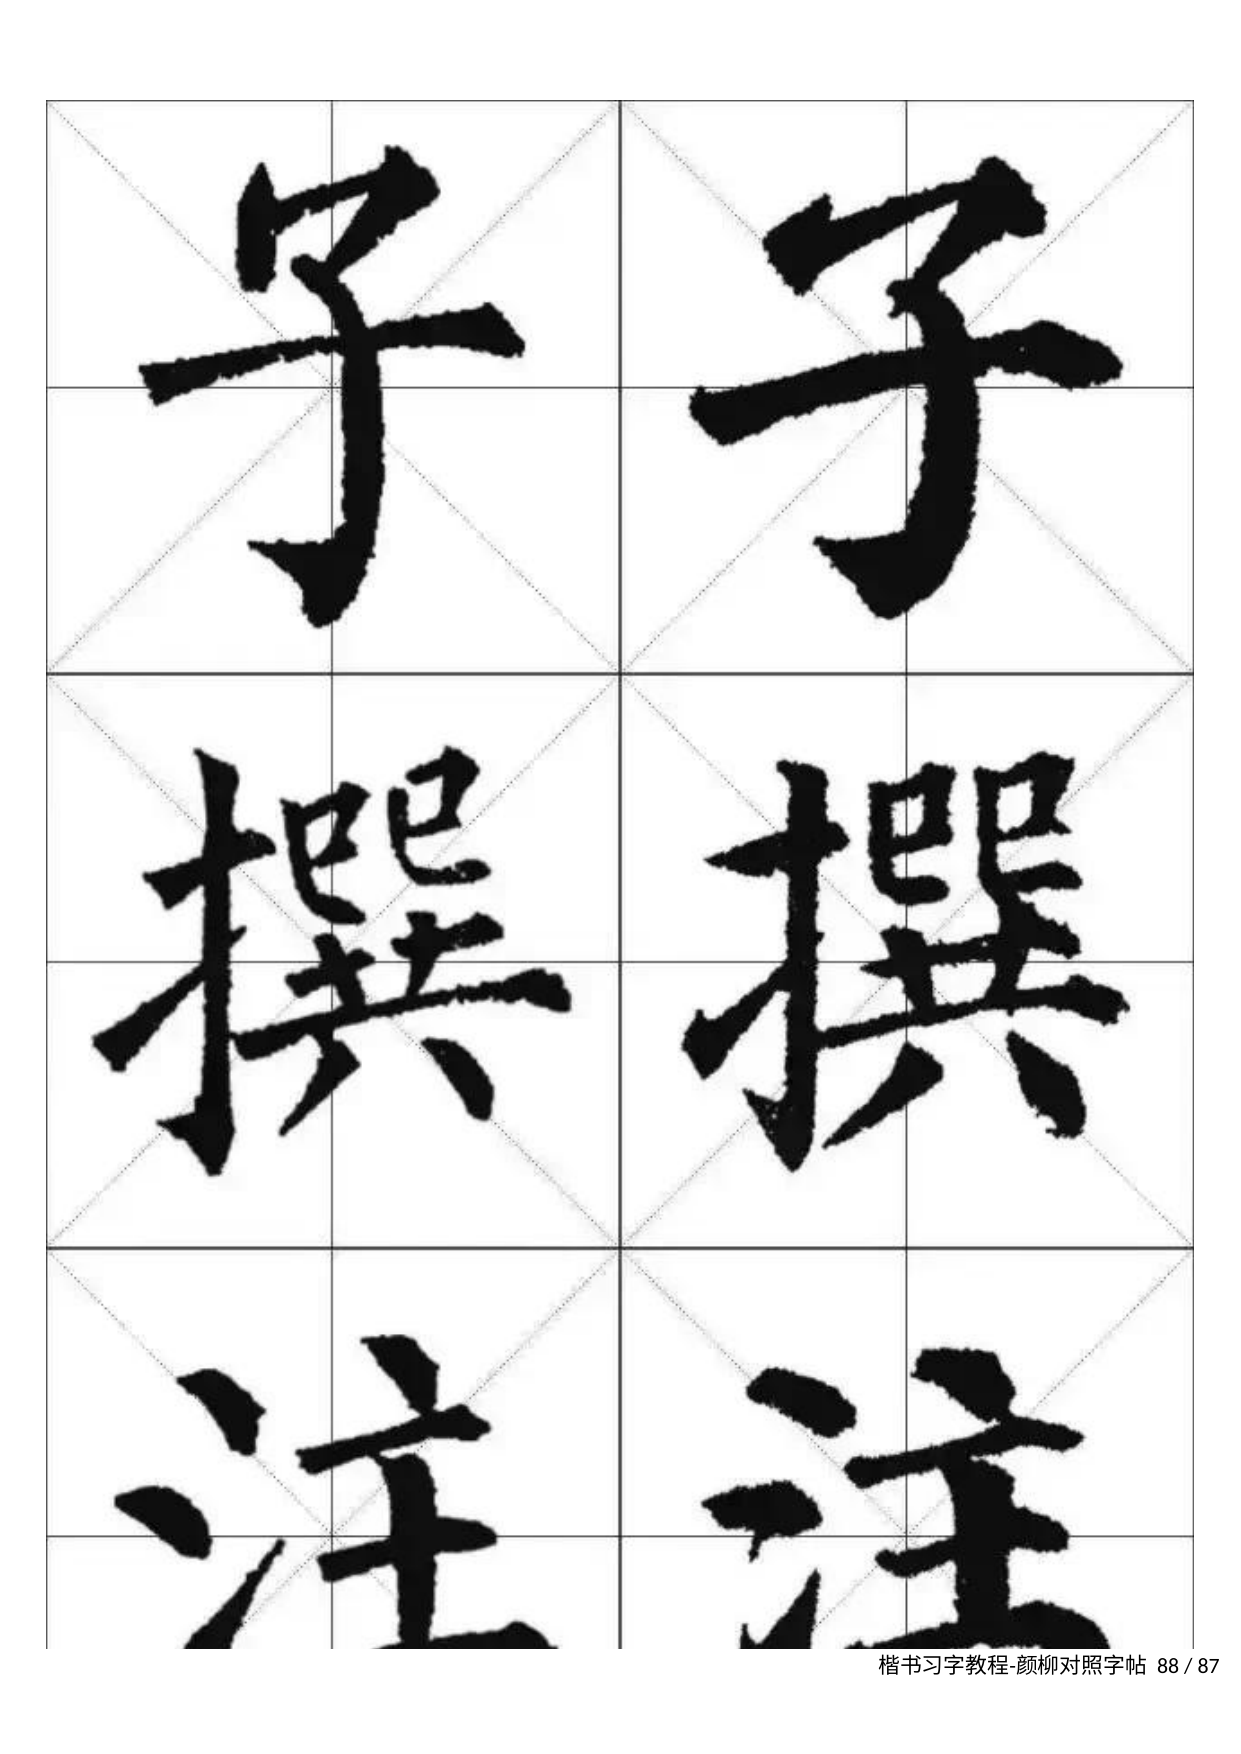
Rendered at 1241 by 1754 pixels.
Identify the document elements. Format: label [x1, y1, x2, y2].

picture [46, 100, 1194, 1649]
